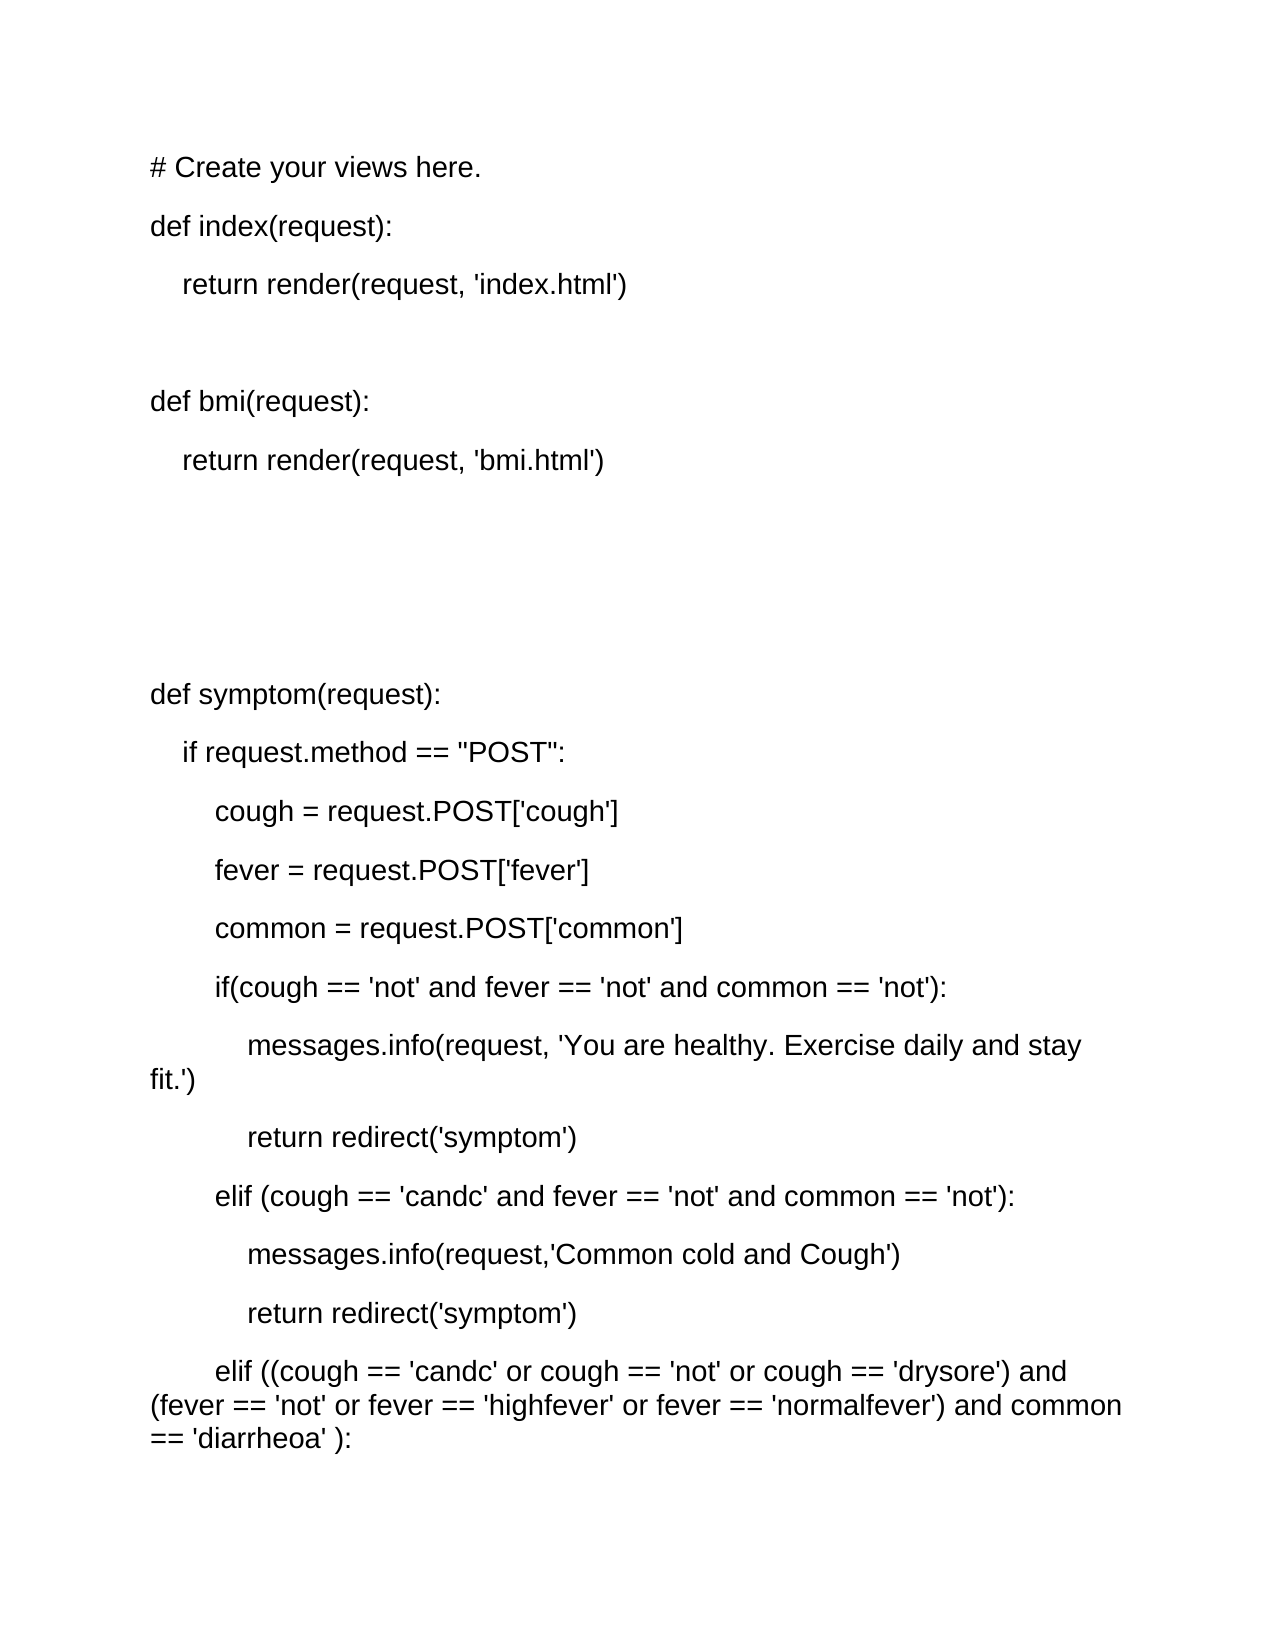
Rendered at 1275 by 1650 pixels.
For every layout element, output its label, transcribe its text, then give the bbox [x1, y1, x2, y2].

text elif (cough == 'candc' and fever == 'not' and common == 'not'): [150, 1179, 1125, 1212]
text return redirect('symptom') [150, 1120, 1125, 1154]
text elif ((cough == 'candc' or cough == 'not' or cough == 'drysore') and (fever == 'not' or fever == 'highfever' or fever == 'normalfever') and common == 'diarrheoa' ): [150, 1354, 1125, 1455]
text return render(request, 'index.html') [150, 267, 1125, 301]
text cough = request.POST['cough'] [150, 794, 1125, 827]
text fever = request.POST['fever'] [150, 852, 1125, 886]
text def index(request): [150, 208, 1125, 242]
text messages.info(request,'Common cold and Cough') [150, 1237, 1125, 1271]
text if(cough == 'not' and fever == 'not' and common == 'not'): [150, 969, 1125, 1003]
text messages.info(request, 'You are healthy. Exercise daily and stay fit.') [150, 1028, 1125, 1095]
text if request.method == "POST": [150, 735, 1125, 769]
text common = request.POST['common'] [150, 911, 1125, 944]
text # Create your views here. [150, 150, 1125, 183]
text return render(request, 'bmi.html') [150, 443, 1125, 476]
text def bmi(request): [150, 384, 1125, 418]
text def symptom(request): [150, 677, 1125, 710]
text return redirect('symptom') [150, 1296, 1125, 1329]
